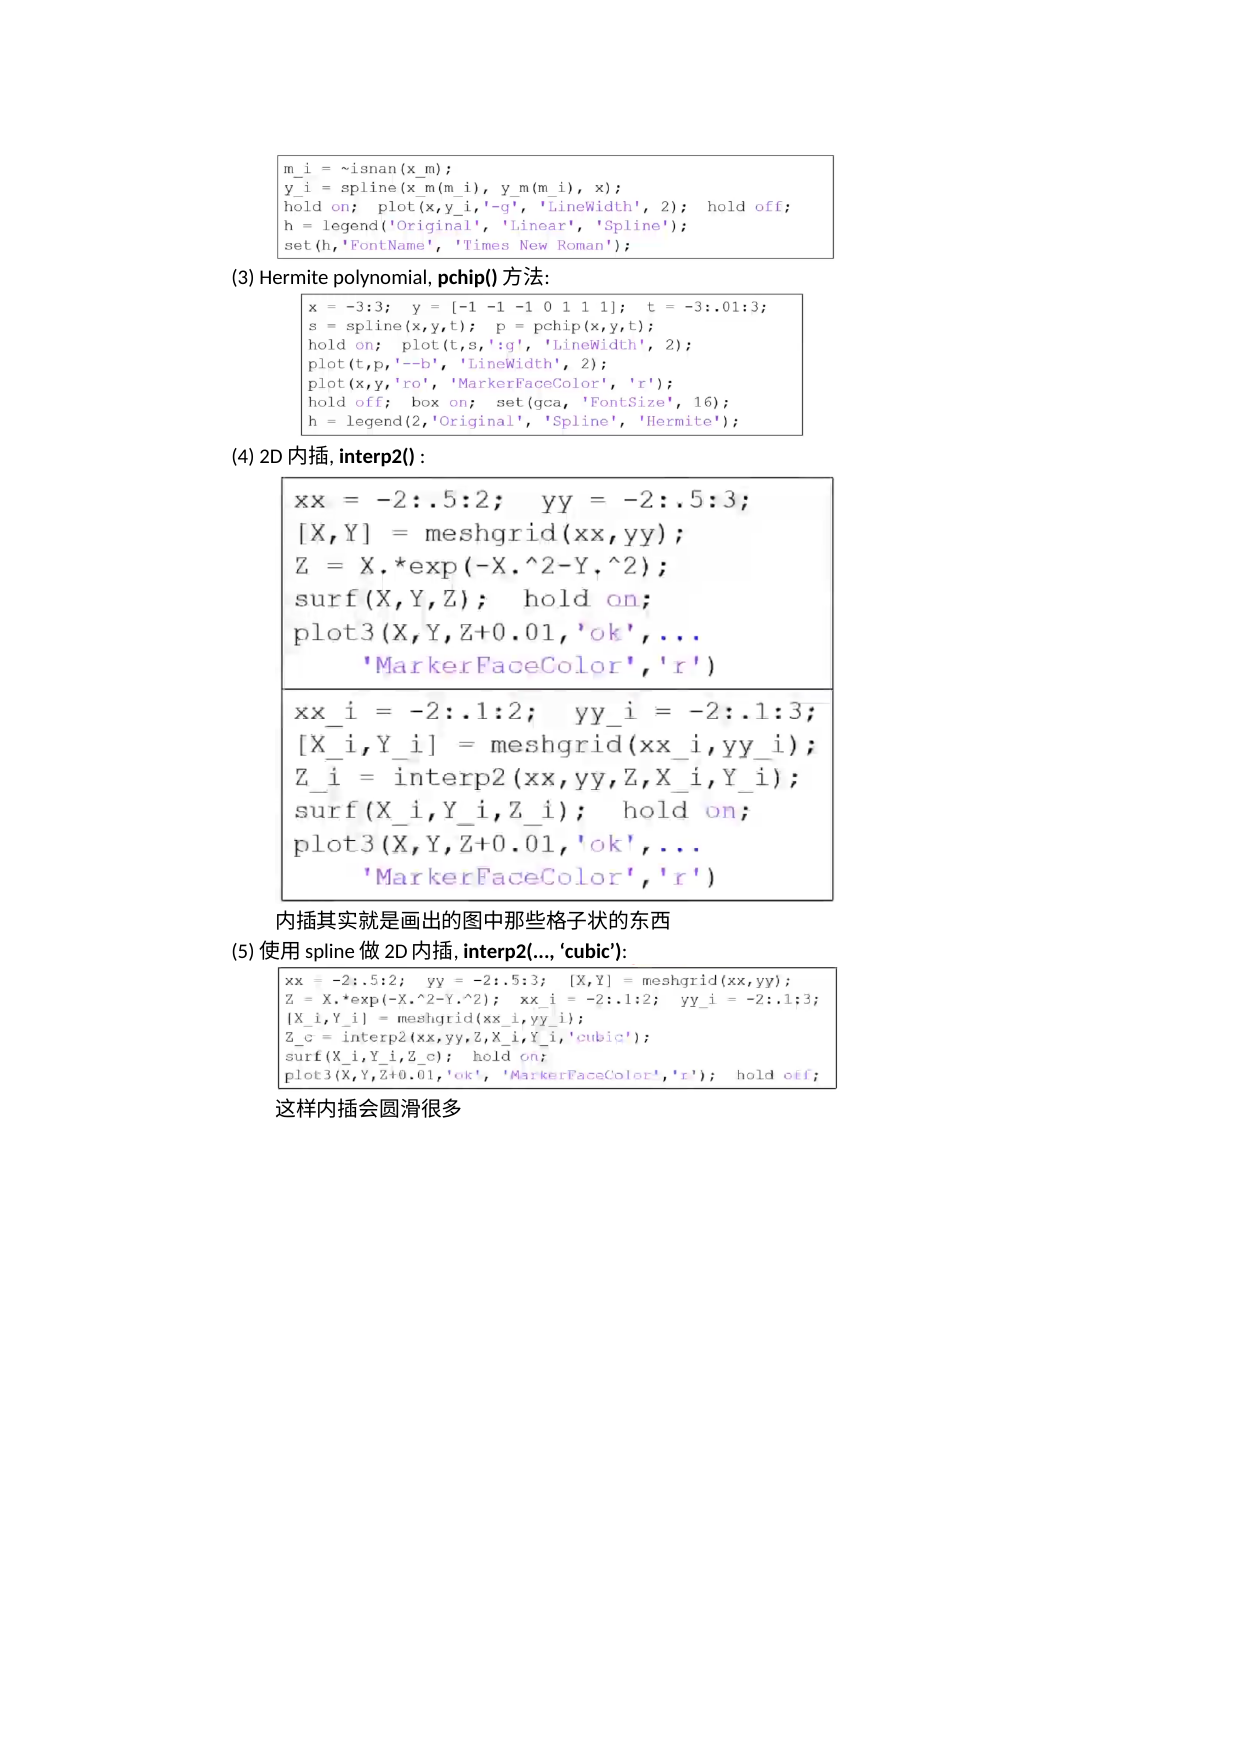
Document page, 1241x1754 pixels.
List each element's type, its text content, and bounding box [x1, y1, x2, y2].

picture [275, 290, 838, 440]
list Hermite polynomial, pchip() 方法: [187, 261, 1053, 291]
picture [275, 469, 839, 904]
list 2D 内插, interp2() : [187, 439, 1053, 470]
list 内插其实就是画出的图中那些格子状的东西 [231, 904, 1053, 934]
picture [275, 150, 838, 261]
picture [275, 964, 839, 1092]
list 使用spline做2D内插, interp2(..., ‘cubic’): [187, 934, 1053, 964]
list 这样内插会圆滑很多 [231, 1092, 1053, 1122]
